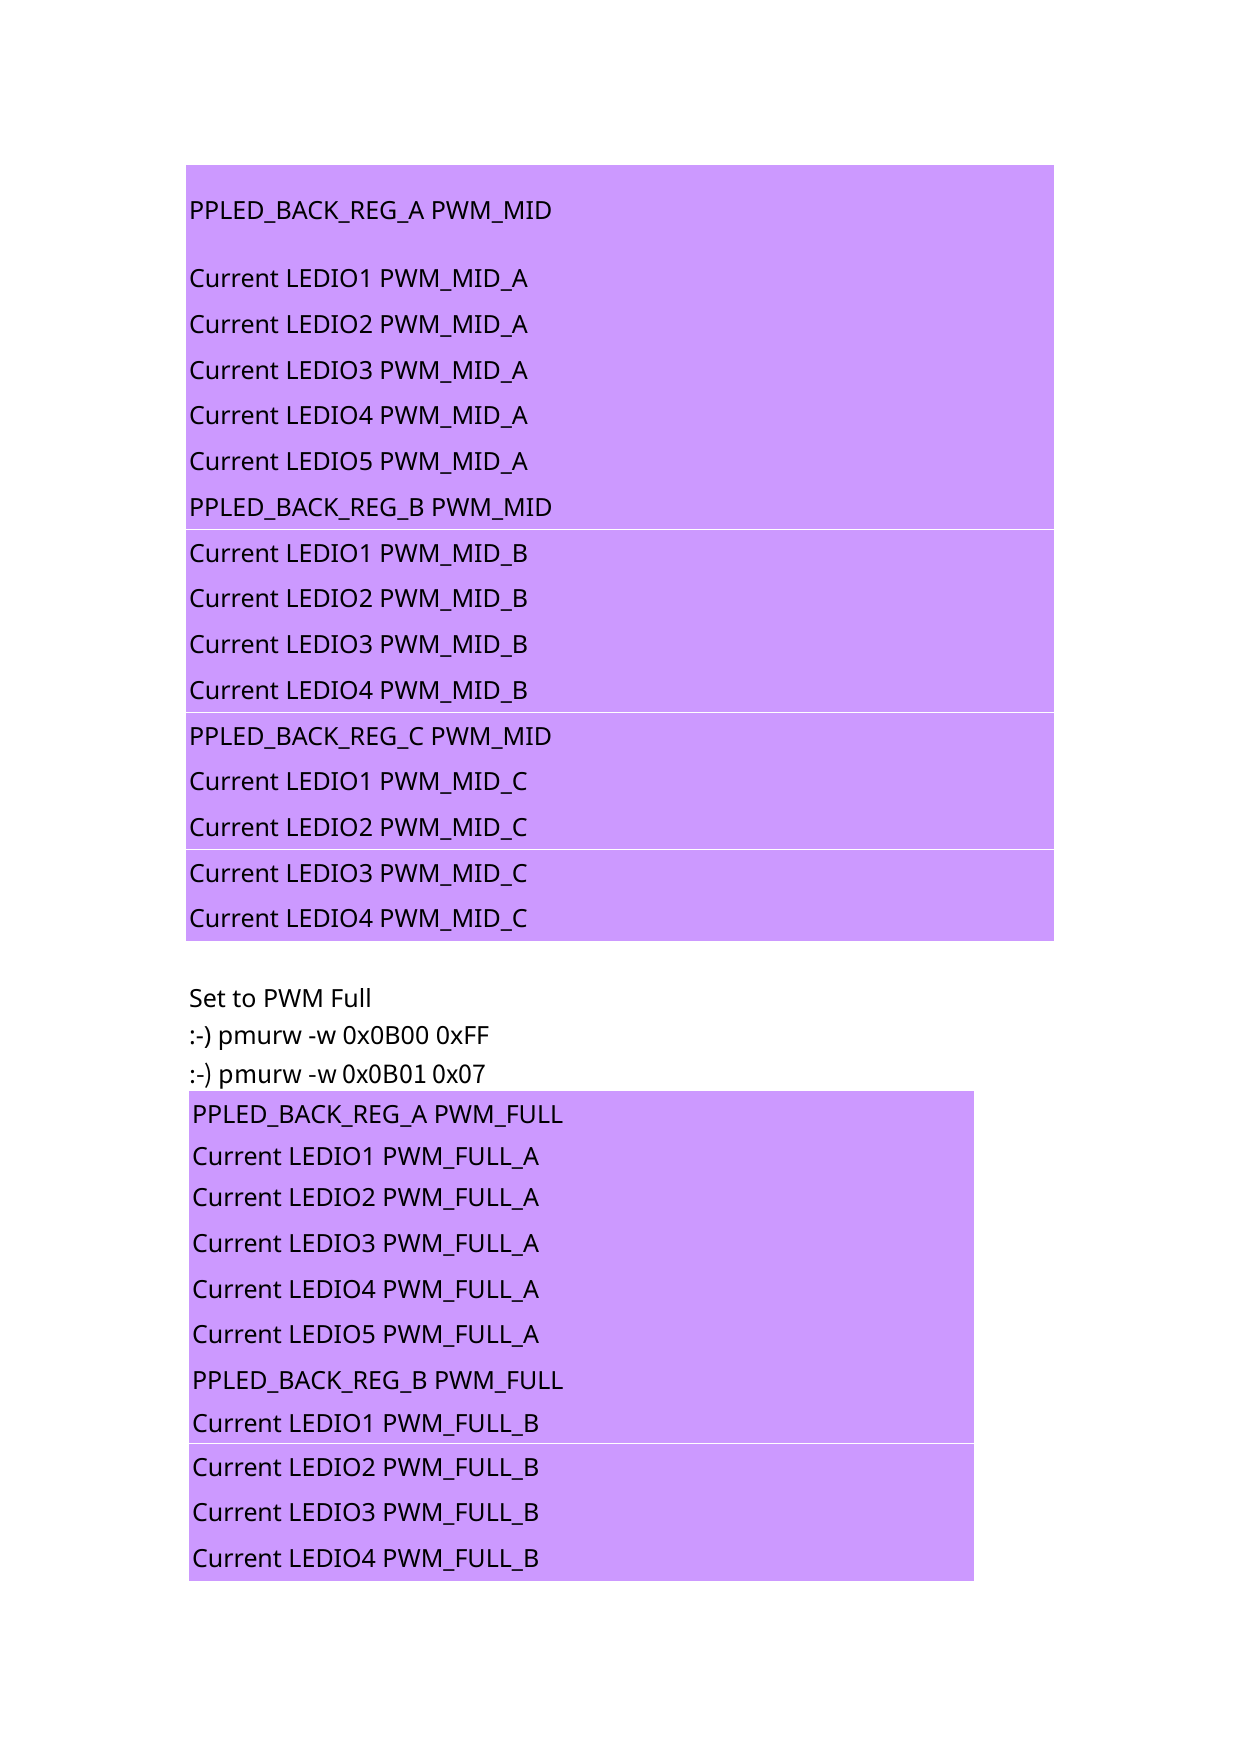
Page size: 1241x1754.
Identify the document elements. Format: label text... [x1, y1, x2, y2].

table_cell Current LEDIO4 PWM_MID_C [186, 895, 1054, 941]
table_cell Current LEDIO1 PWM_MID_A [186, 255, 1054, 301]
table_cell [186, 941, 1054, 1581]
table_cell Current LEDIO2 PWM_MID_A [186, 301, 1054, 347]
table_cell PPLED_BACK_REG_A PWM_MID [186, 165, 1054, 255]
table_cell Current LEDIO2 PWM_MID_C [186, 804, 1054, 849]
table_cell Current LEDIO4 PWM_MID_A [186, 392, 1054, 438]
table_cell PPLED_BACK_REG_B PWM_MID [186, 484, 1054, 529]
table_cell Current LEDIO1 PWM_MID_C [186, 758, 1054, 804]
table_cell PPLED_BACK_REG_C PWM_MID [186, 713, 1054, 758]
table_cell Current LEDIO5 PWM_MID_A [186, 438, 1054, 484]
table_cell Current LEDIO3 PWM_MID_B [186, 621, 1054, 667]
table_cell Current LEDIO4 PWM_MID_B [186, 667, 1054, 712]
table_cell Current LEDIO3 PWM_MID_C [186, 850, 1054, 895]
table_cell Current LEDIO1 PWM_MID_B [186, 530, 1054, 575]
table_cell Current LEDIO2 PWM_MID_B [186, 575, 1054, 621]
table_cell Current LEDIO3 PWM_MID_A [186, 347, 1054, 392]
